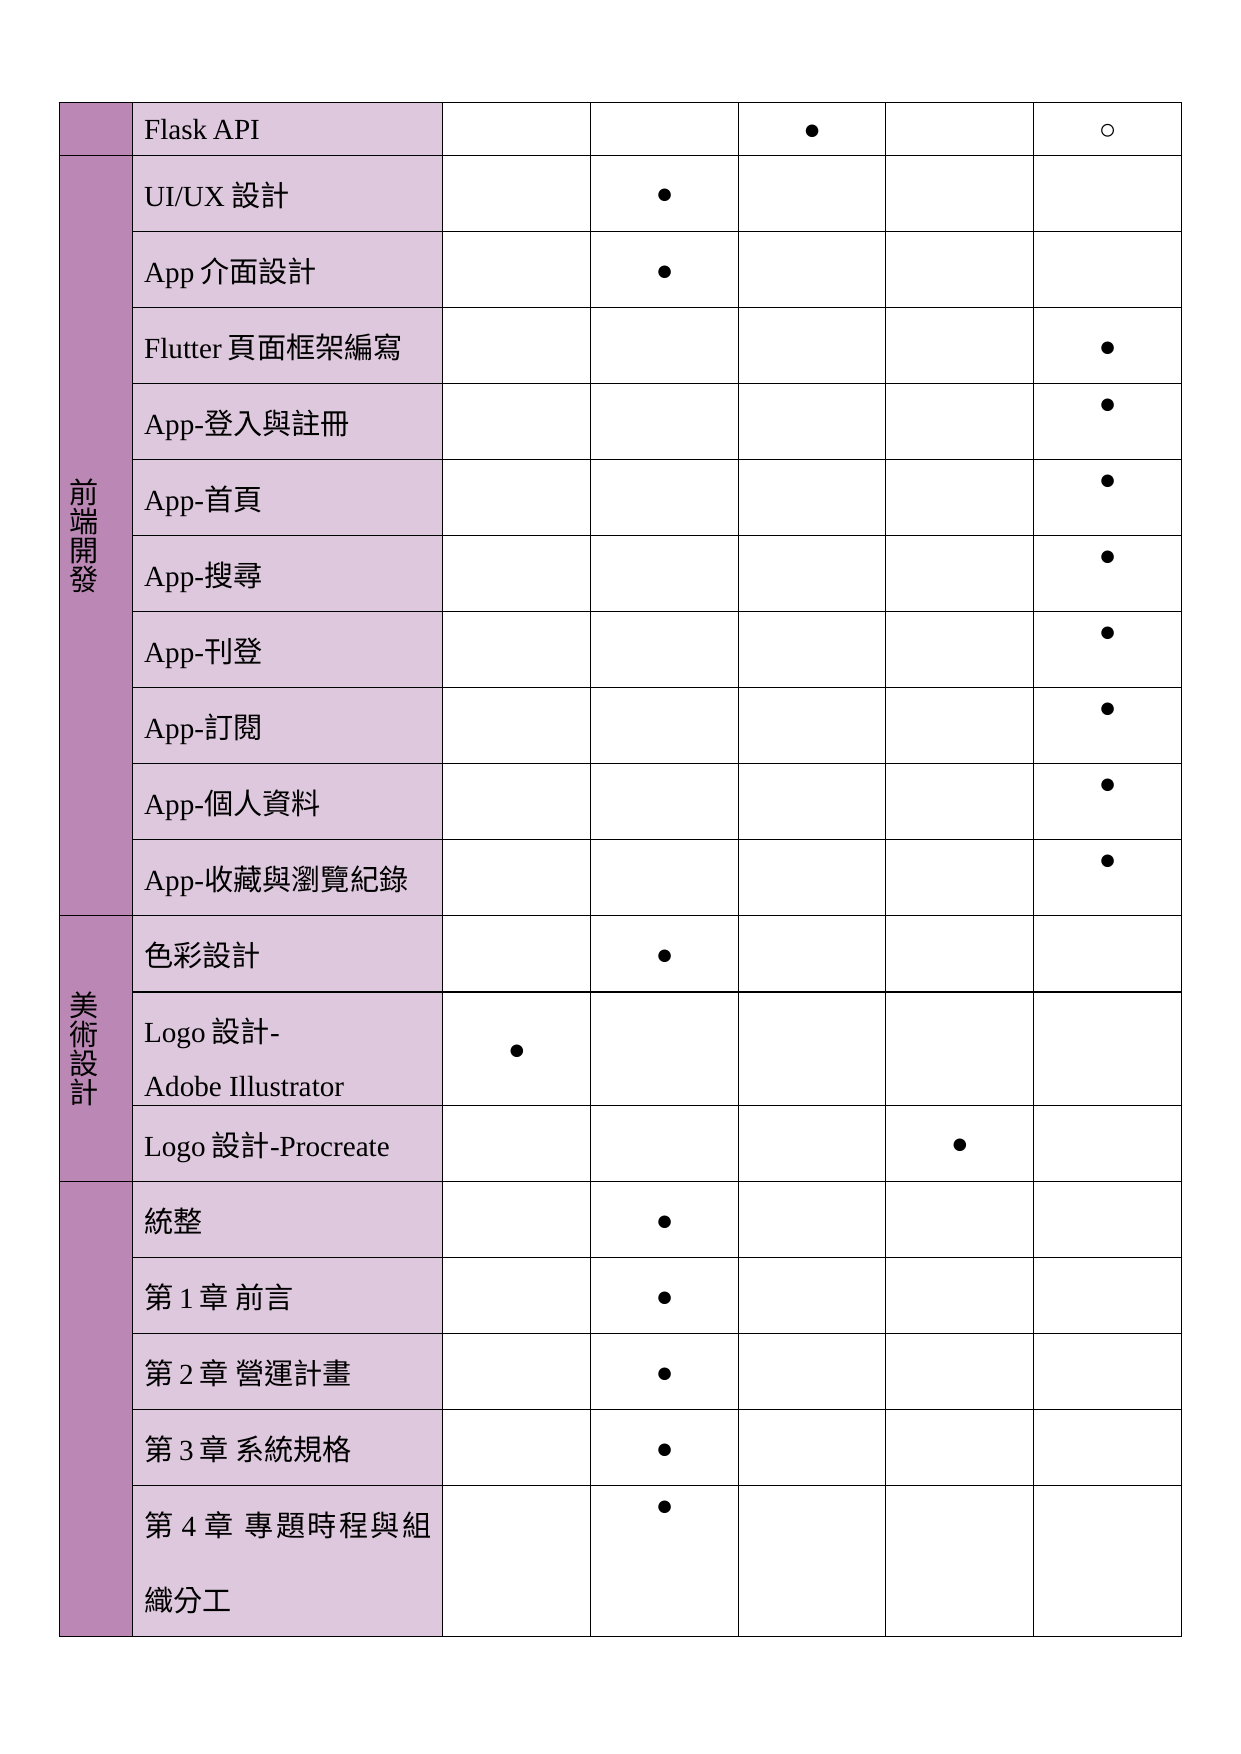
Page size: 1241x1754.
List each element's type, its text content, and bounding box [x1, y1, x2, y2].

table_cell [443, 384, 590, 459]
table_cell [886, 688, 1033, 763]
table_cell ● [739, 103, 885, 155]
table_cell Flask API [133, 103, 442, 155]
table_cell [886, 536, 1033, 611]
table_cell [739, 1410, 885, 1485]
table_cell 前端開發 [60, 156, 132, 915]
table_cell [443, 1486, 590, 1636]
table_cell ○ [1034, 103, 1181, 155]
table_cell 第3章 系統規格 [133, 1410, 442, 1485]
table_cell [443, 460, 590, 535]
table_cell [739, 1258, 885, 1333]
table_cell [886, 1334, 1033, 1409]
table_cell ● [591, 156, 738, 231]
table_cell [591, 840, 738, 915]
table_cell 文件撰寫 [60, 1182, 132, 1636]
table_cell [886, 384, 1033, 459]
table_cell [886, 460, 1033, 535]
table_cell App-首頁 [133, 460, 442, 535]
table_cell [886, 840, 1033, 915]
table_cell [886, 308, 1033, 383]
table_cell [443, 1106, 590, 1181]
table_cell ● [1034, 308, 1181, 383]
table_cell 統整 [133, 1182, 442, 1257]
table_cell [591, 764, 738, 839]
table_cell ● [1034, 612, 1181, 687]
table_cell 第1章 前言 [133, 1258, 442, 1333]
table_cell [443, 612, 590, 687]
table_cell [739, 840, 885, 915]
table_cell [443, 688, 590, 763]
table_cell Logo設計- Adobe Illustrator [133, 993, 442, 1105]
table_cell Flutter頁面框架編寫 [133, 308, 442, 383]
table_cell [739, 232, 885, 307]
table_cell App-收藏與瀏覽紀錄 [133, 840, 442, 915]
table_cell [739, 1182, 885, 1257]
table_cell [886, 764, 1033, 839]
table_cell [591, 993, 738, 1105]
table_cell [443, 536, 590, 611]
table_cell UI/UX設計 [133, 156, 442, 231]
table_cell [443, 1334, 590, 1409]
table_cell [739, 993, 885, 1105]
table_cell [886, 103, 1033, 155]
table_cell ● [1034, 536, 1181, 611]
table_cell ● [1034, 460, 1181, 535]
table_cell [886, 916, 1033, 991]
table_cell [443, 1182, 590, 1257]
table_cell ● [591, 1334, 738, 1409]
table_cell [886, 1182, 1033, 1257]
table_cell [1034, 232, 1181, 307]
table_cell [443, 764, 590, 839]
table_cell [443, 308, 590, 383]
table_cell [591, 460, 738, 535]
table_cell [886, 156, 1033, 231]
table_cell App-訂閱 [133, 688, 442, 763]
table_cell ● [591, 1182, 738, 1257]
table_cell [739, 1334, 885, 1409]
table_cell [739, 688, 885, 763]
table_cell [739, 916, 885, 991]
table_cell [886, 1410, 1033, 1485]
table_cell [1034, 1258, 1181, 1333]
table_cell ● [591, 1258, 738, 1333]
table_cell [886, 1258, 1033, 1333]
table_cell [591, 384, 738, 459]
table_cell [443, 232, 590, 307]
table_cell [739, 460, 885, 535]
table_cell [591, 308, 738, 383]
table_cell [591, 536, 738, 611]
table_cell [886, 1486, 1033, 1636]
table_cell [1034, 1334, 1181, 1409]
table_cell [1034, 916, 1181, 991]
table_cell [739, 764, 885, 839]
table_cell ● [1034, 688, 1181, 763]
table_cell [443, 840, 590, 915]
table_cell [591, 612, 738, 687]
table_cell ● [591, 1486, 738, 1636]
table_cell App-登入與註冊 [133, 384, 442, 459]
table_cell ● [886, 1106, 1033, 1181]
table_cell ● [591, 232, 738, 307]
table_cell [739, 308, 885, 383]
table_cell ● [591, 916, 738, 991]
table_cell ● [1034, 840, 1181, 915]
table_cell [443, 156, 590, 231]
table_cell [591, 1106, 738, 1181]
table_cell App-搜尋 [133, 536, 442, 611]
table_cell [1034, 156, 1181, 231]
table_cell 第4章 專題時程與組織分工 [133, 1486, 442, 1636]
table_cell App介面設計 [133, 232, 442, 307]
table_cell [739, 536, 885, 611]
table_cell [886, 612, 1033, 687]
table_cell [443, 916, 590, 991]
table_cell 第2章 營運計畫 [133, 1334, 442, 1409]
table_cell [886, 232, 1033, 307]
table_cell [1034, 1410, 1181, 1485]
table_cell ● [1034, 384, 1181, 459]
table_cell [443, 1410, 590, 1485]
table_cell App-個人資料 [133, 764, 442, 839]
table_cell [886, 993, 1033, 1105]
table_cell [443, 103, 590, 155]
table_cell [1034, 1106, 1181, 1181]
table_cell App-刊登 [133, 612, 442, 687]
table_cell [443, 1258, 590, 1333]
table_cell 美術設計 [60, 916, 132, 1181]
table_cell 色彩設計 [133, 916, 442, 991]
table_cell [1034, 1486, 1181, 1636]
table_cell Logo設計-Procreate [133, 1106, 442, 1181]
table_cell ● [1034, 764, 1181, 839]
table_cell ● [443, 993, 590, 1105]
table_cell ● [591, 1410, 738, 1485]
table_cell [739, 1486, 885, 1636]
table_cell [739, 156, 885, 231]
table_cell [591, 688, 738, 763]
table_cell [739, 612, 885, 687]
table_cell [1034, 1182, 1181, 1257]
table_cell [1034, 993, 1181, 1105]
table_cell [739, 1106, 885, 1181]
table_cell [739, 384, 885, 459]
table_cell [591, 103, 738, 155]
